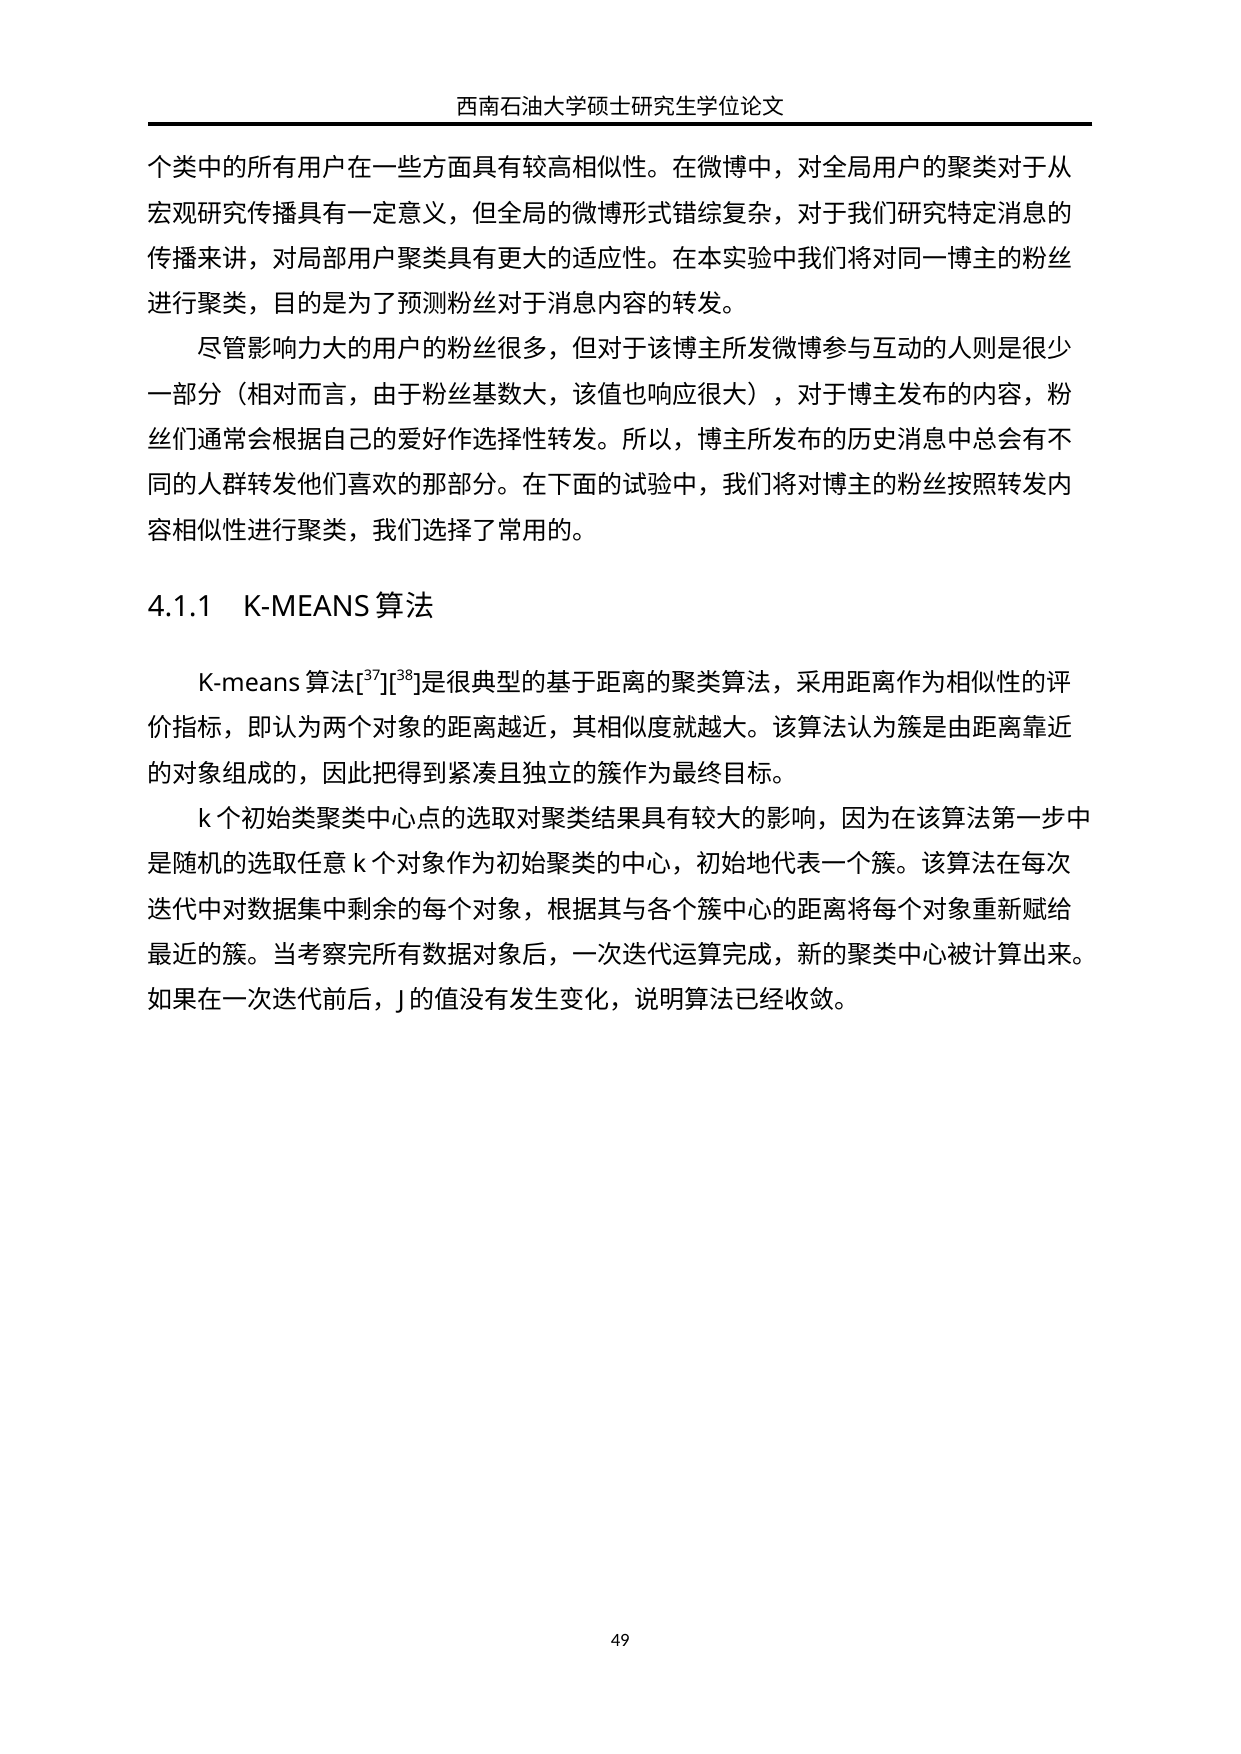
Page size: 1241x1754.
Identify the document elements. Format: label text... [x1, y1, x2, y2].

text K-means算法[][]是很典型的基于距离的聚类算法，采用距离作为相似性的评价指标，即认为两个对象的距离越近，其相似度就越大。该算法认为簇是由距离靠近的对象组成的，因此把得到紧凑且独立的簇作为最终目标。 [148, 663, 1092, 789]
text k个初始类聚类中心点的选取对聚类结果具有较大的影响，因为在该算法第一步中是随机的选取任意k个对象作为初始聚类的中心，初始地代表一个簇。该算法在每次迭代中对数据集中剩余的每个对象，根据其与各个簇中心的距离将每个对象重新赋给最近的簇。当考察完所有数据对象后，一次迭代运算完成，新的聚类中心被计算出来。如果在一次迭代前后，J的值没有发生变化，说明算法已经收敛。 [148, 798, 1092, 1016]
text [148, 148, 1092, 320]
text 尽管影响力大的用户的粉丝很多，但对于该博主所发微博参与互动的人则是很少一部分（相对而言，由于粉丝基数大，该值也响应很大），对于博主发布的内容，粉丝们通常会根据自己的爱好作选择性转发。所以，博主所发布的历史消息中总会有不同的人群转发他们喜欢的那部分。在下面的试验中，我们将对博主的粉丝按照转发内容相似性进行聚类，我们选择了常用的。 [148, 329, 1092, 546]
subtitle 4.1.1 K-MEANS算法 [148, 583, 1092, 625]
